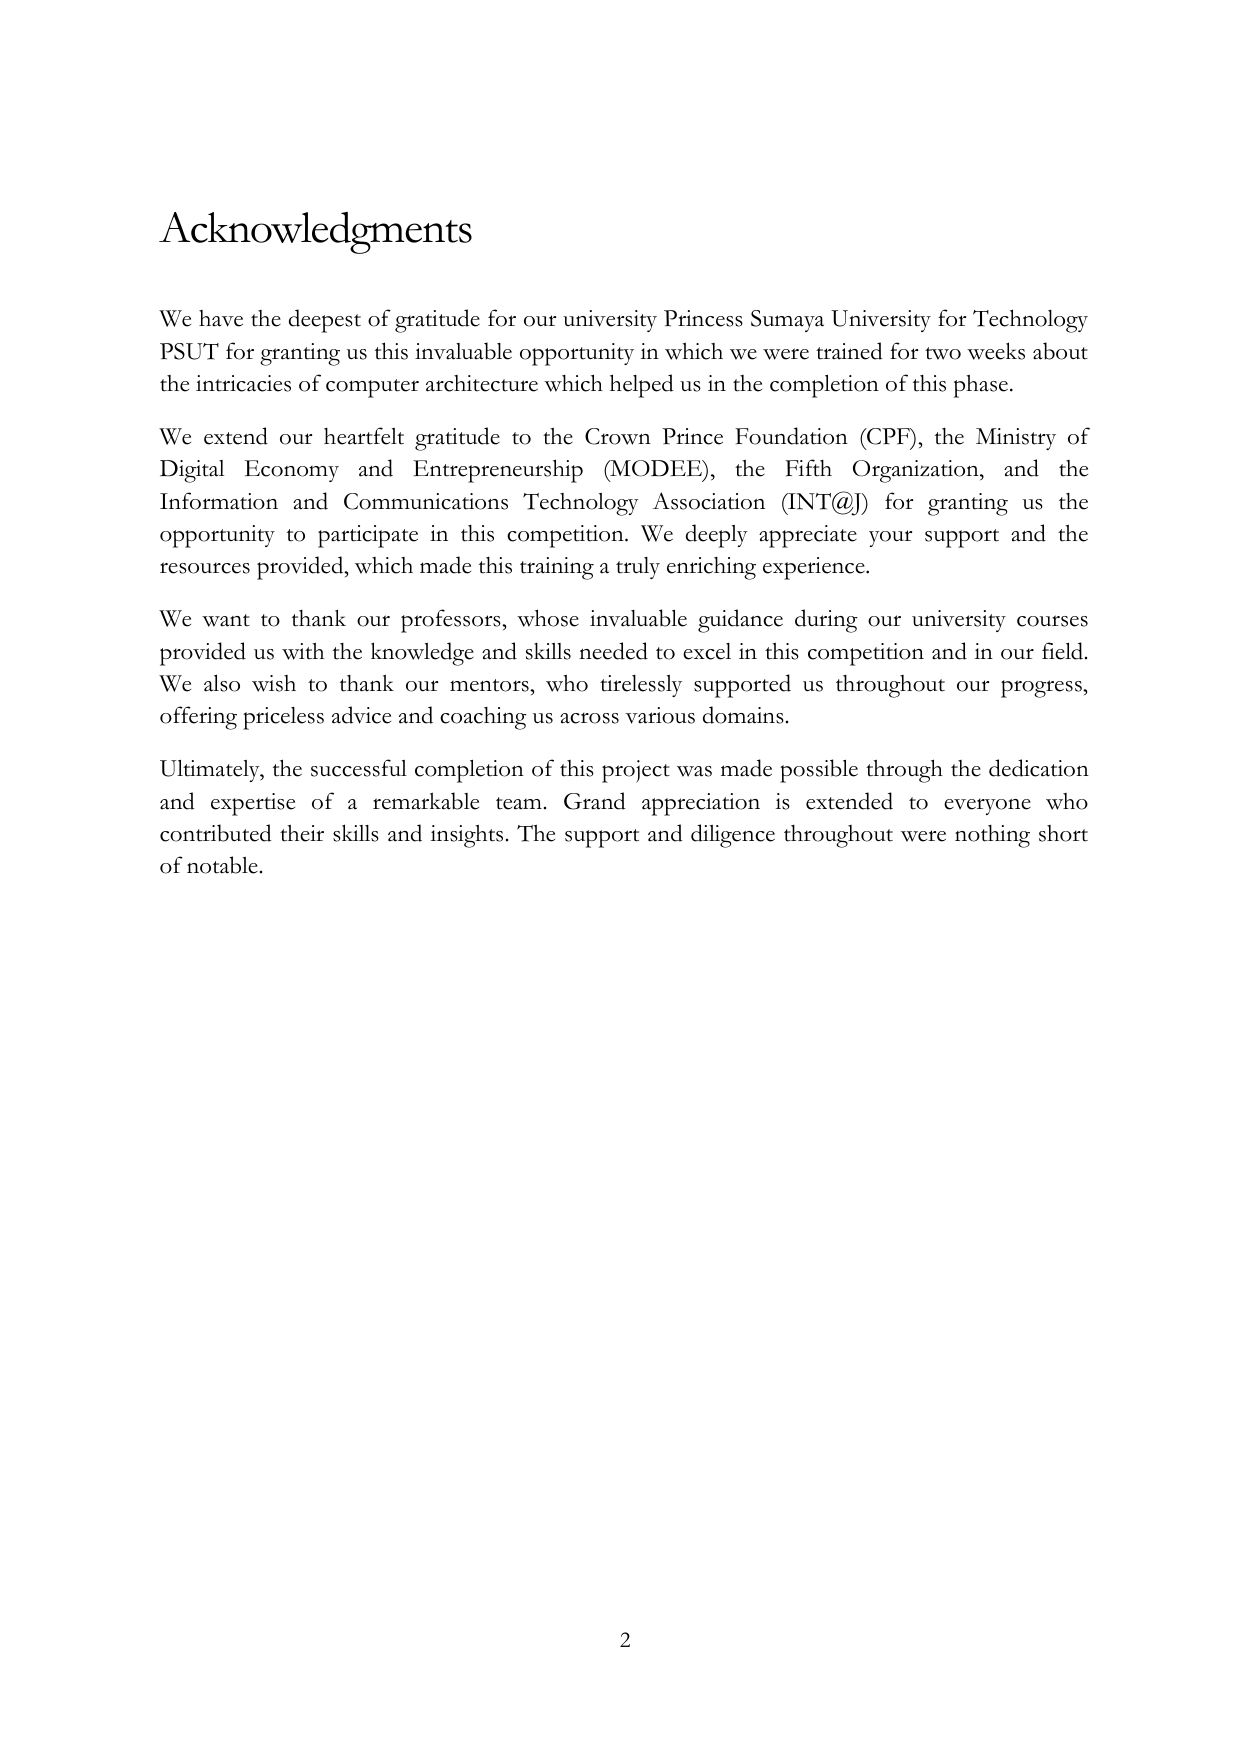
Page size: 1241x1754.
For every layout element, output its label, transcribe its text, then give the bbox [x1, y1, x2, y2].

text We extend our heartfelt gratitude to the Crown Prince Foundation (CPF), the Ministry of Digital Economy and Entrepreneurship (MODEE), the Fifth Organization, and the Information and Communications Technology Association (INT@J) for granting us the opportunity to participate in this competition. We deeply appreciate your support and the resources provided, which made this training a truly enriching experience. [159, 423, 1090, 580]
text We have the deepest of gratitude for our university Princess Sumaya University for Technology PSUT for granting us this invaluable opportunity in which we were trained for two weeks about the intricacies of computer architecture which helped us in the completion of this phase. [159, 305, 1090, 398]
title Acknowledgments [159, 203, 1090, 255]
text We want to thank our professors, whose invaluable guidance during our university courses provided us with the knowledge and skills needed to excel in this competition and in our field. We also wish to thank our mentors, who tirelessly supported us throughout our progress, offering priceless advice and coaching us across various domains. [159, 605, 1090, 730]
text Ultimately, the successful completion of this project was made possible through the dedication and expertise of a remarkable team. Grand appreciation is extended to everyone who contributed their skills and insights. The support and diligence throughout were nothing short of notable. [159, 755, 1090, 880]
